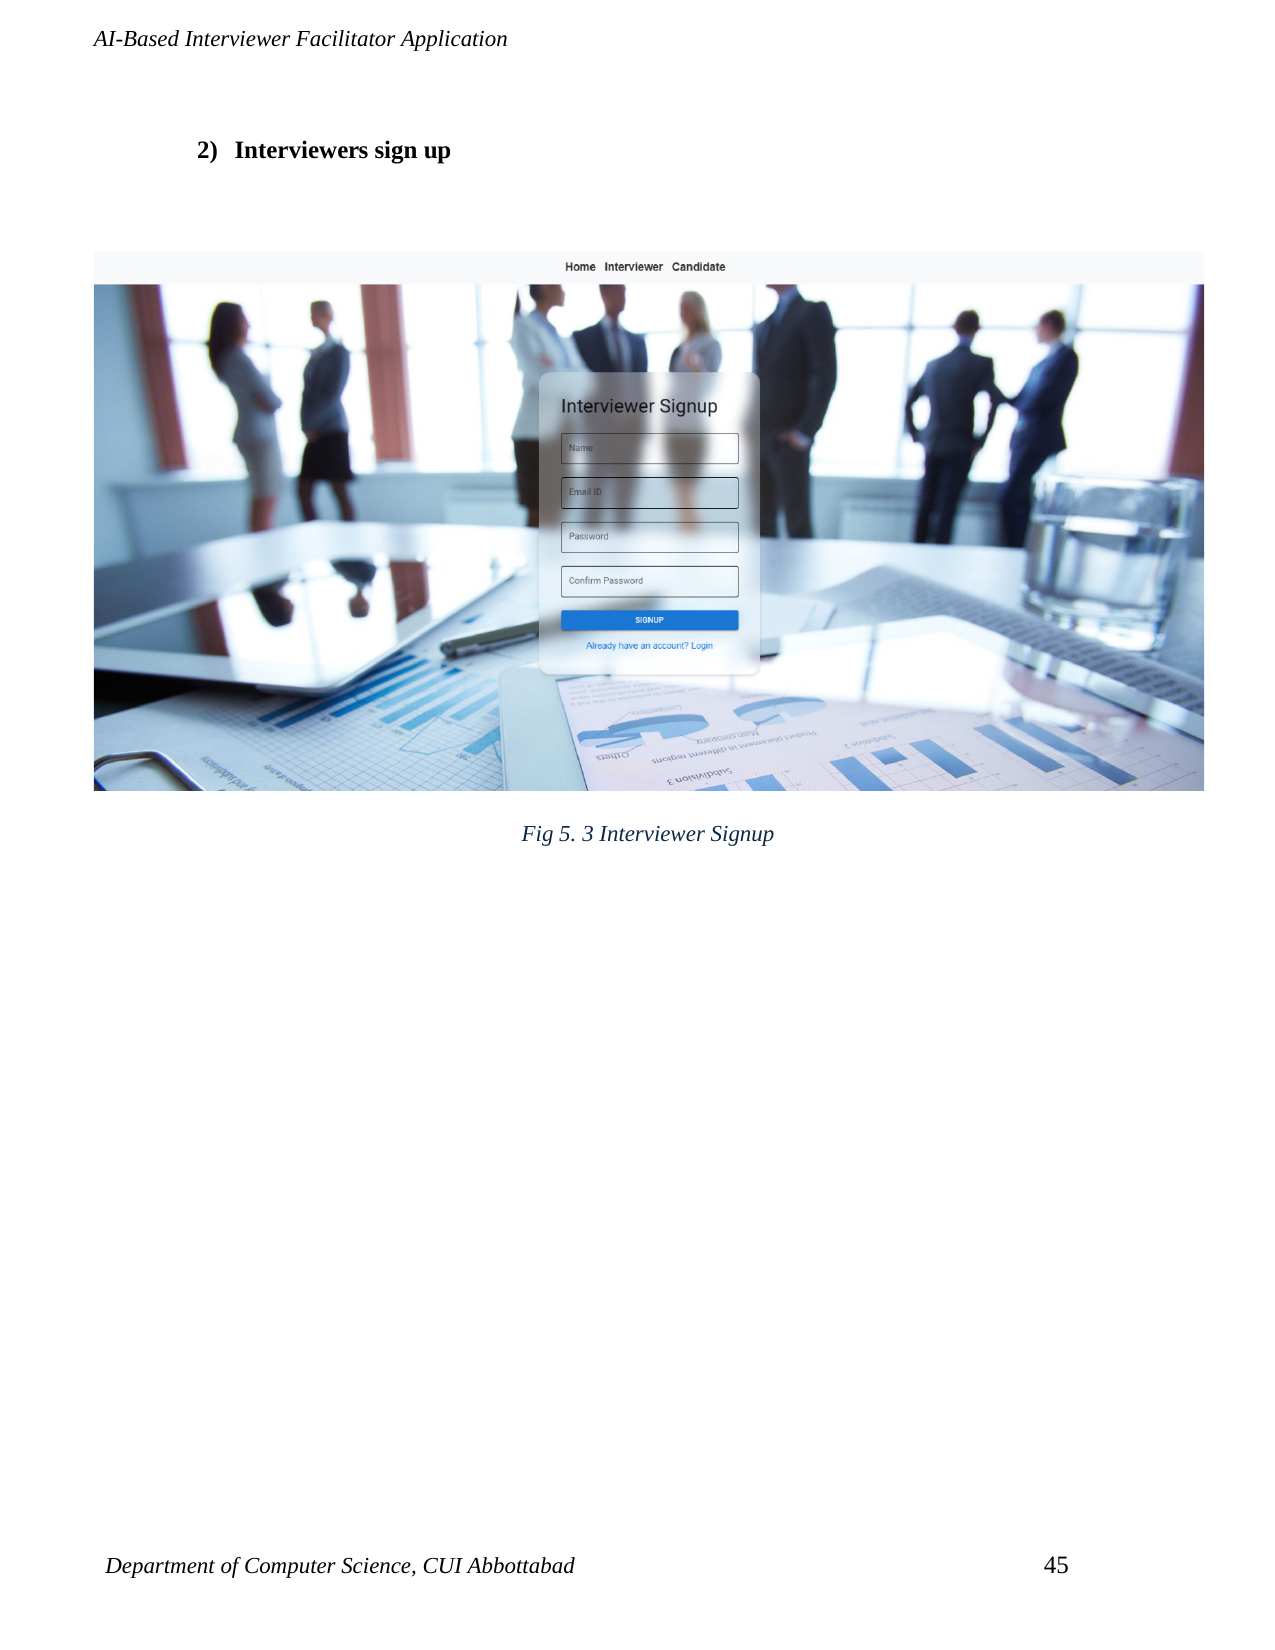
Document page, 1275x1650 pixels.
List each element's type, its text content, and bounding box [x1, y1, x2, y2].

list Interviewers sign up [197, 135, 1204, 164]
text Fig 5. 3 Interviewer Signup [94, 820, 1204, 846]
picture [93, 251, 1205, 791]
